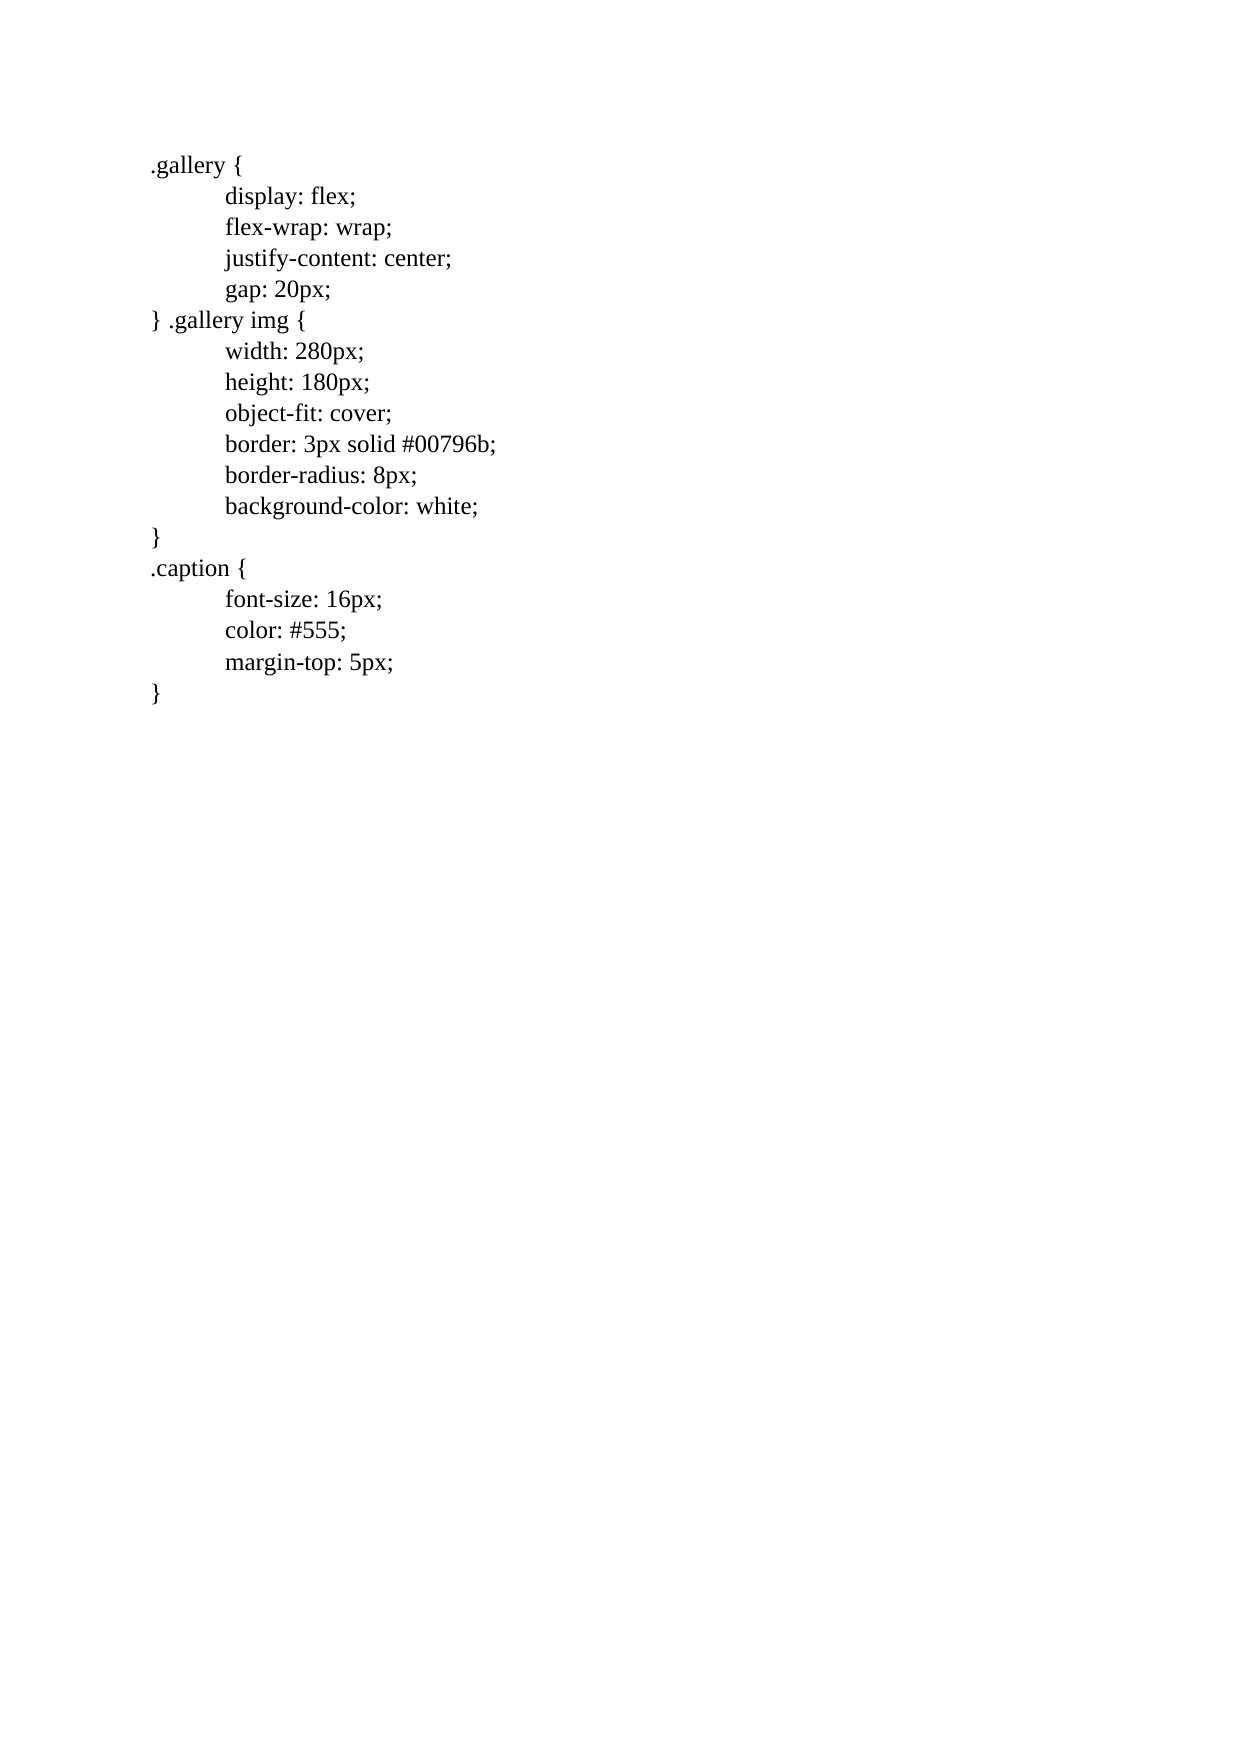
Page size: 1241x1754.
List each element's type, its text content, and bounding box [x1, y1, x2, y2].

text flex-wrap: wrap; [150, 212, 1090, 241]
text .gallery { [150, 150, 1090, 179]
text border-radius: 8px; [150, 460, 1090, 489]
text margin-top: 5px; [150, 647, 1090, 675]
text .caption { [150, 553, 1090, 582]
text gap: 20px; [150, 274, 1090, 303]
text object-fit: cover; [150, 398, 1090, 427]
text width: 280px; [150, 336, 1090, 365]
text } .gallery img { [150, 305, 1090, 334]
text background-color: white; [150, 491, 1090, 520]
text justify-content: center; [150, 243, 1090, 272]
text } [150, 678, 1090, 706]
text display: flex; [150, 181, 1090, 210]
text height: 180px; [150, 367, 1090, 396]
text color: #555; [150, 616, 1090, 644]
text } [150, 522, 1090, 551]
text border: 3px solid #00796b; [150, 429, 1090, 458]
text font-size: 16px; [150, 584, 1090, 613]
